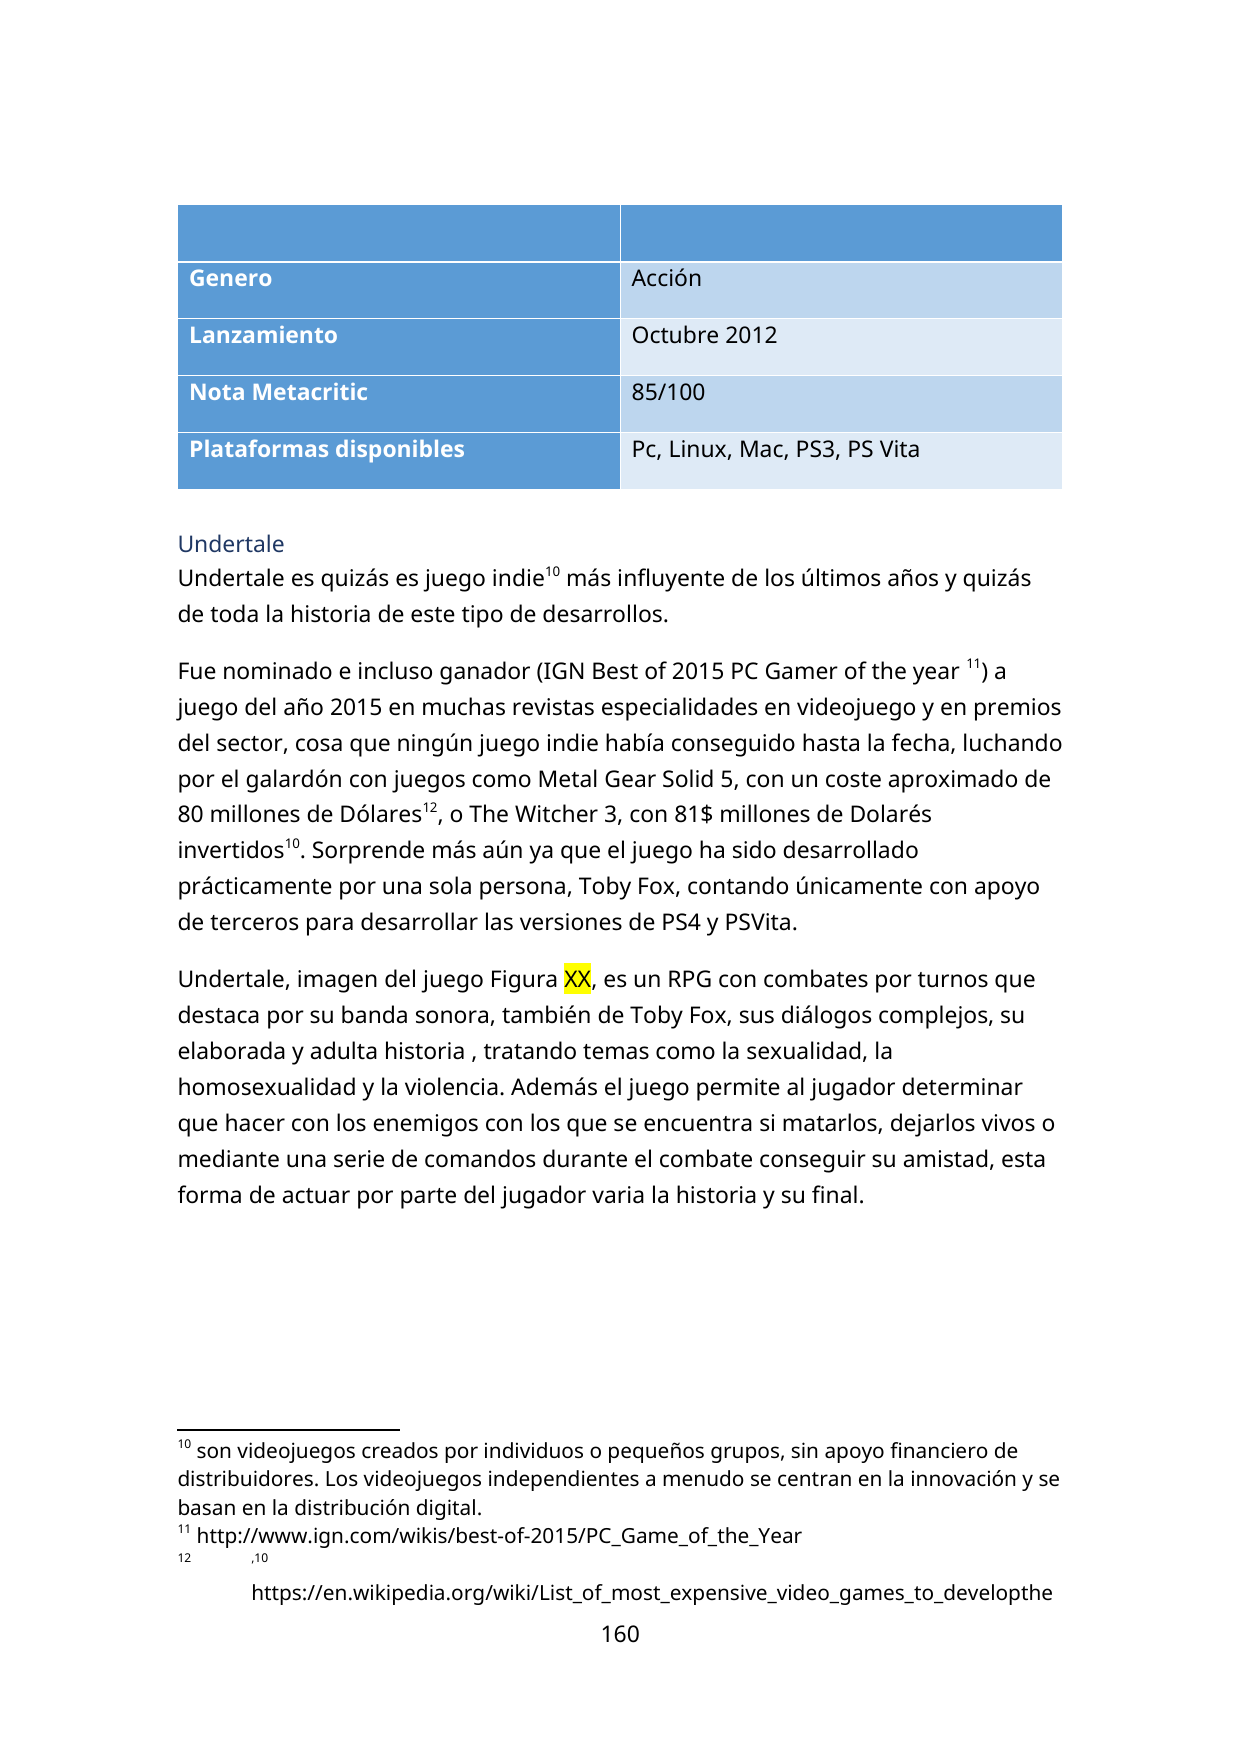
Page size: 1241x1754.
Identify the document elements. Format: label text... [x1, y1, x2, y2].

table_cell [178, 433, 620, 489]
text Fue nominado e incluso ganador (IGN Best of 2015 PC Gamer of the year ) a juego del año 2015 en muchas revistas especialidades en videojuego y en premios del sector, cosa que ningún juego indie había conseguido hasta la fecha, luchando por el galardón con juegos como Metal Gear Solid 5, con un coste aproximado de 80 millones de Dólares, o The Witcher 3, con 81$ millones de Dolarés invertidos10. Sorprende más aún ya que el juego ha sido desarrollado prácticamente por una sola persona, Toby Fox, contando únicamente con apoyo de terceros para desarrollar las versiones de PS4 y PSVita. [177, 655, 1063, 937]
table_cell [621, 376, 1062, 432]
subtitle Undertale [177, 494, 1063, 559]
text Undertale es quizás es juego indie más influyente de los últimos años y quizás de toda la historia de este tipo de desarrollos. [177, 562, 1063, 629]
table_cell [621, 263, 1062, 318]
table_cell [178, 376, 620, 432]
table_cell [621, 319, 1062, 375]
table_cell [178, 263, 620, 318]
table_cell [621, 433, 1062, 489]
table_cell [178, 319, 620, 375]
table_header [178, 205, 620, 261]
text Undertale, imagen del juego Figura XX, es un RPG con combates por turnos que destaca por su banda sonora, también de Toby Fox, sus diálogos complejos, su elaborada y adulta historia , tratando temas como la sexualidad, la homosexualidad y la violencia. Además el juego permite al jugador determinar que hacer con los enemigos con los que se encuentra si matarlos, dejarlos vivos o mediante una serie de comandos durante el combate conseguir su amistad, esta forma de actuar por parte del jugador varia la historia y su final. [177, 963, 1063, 1210]
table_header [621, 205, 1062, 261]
